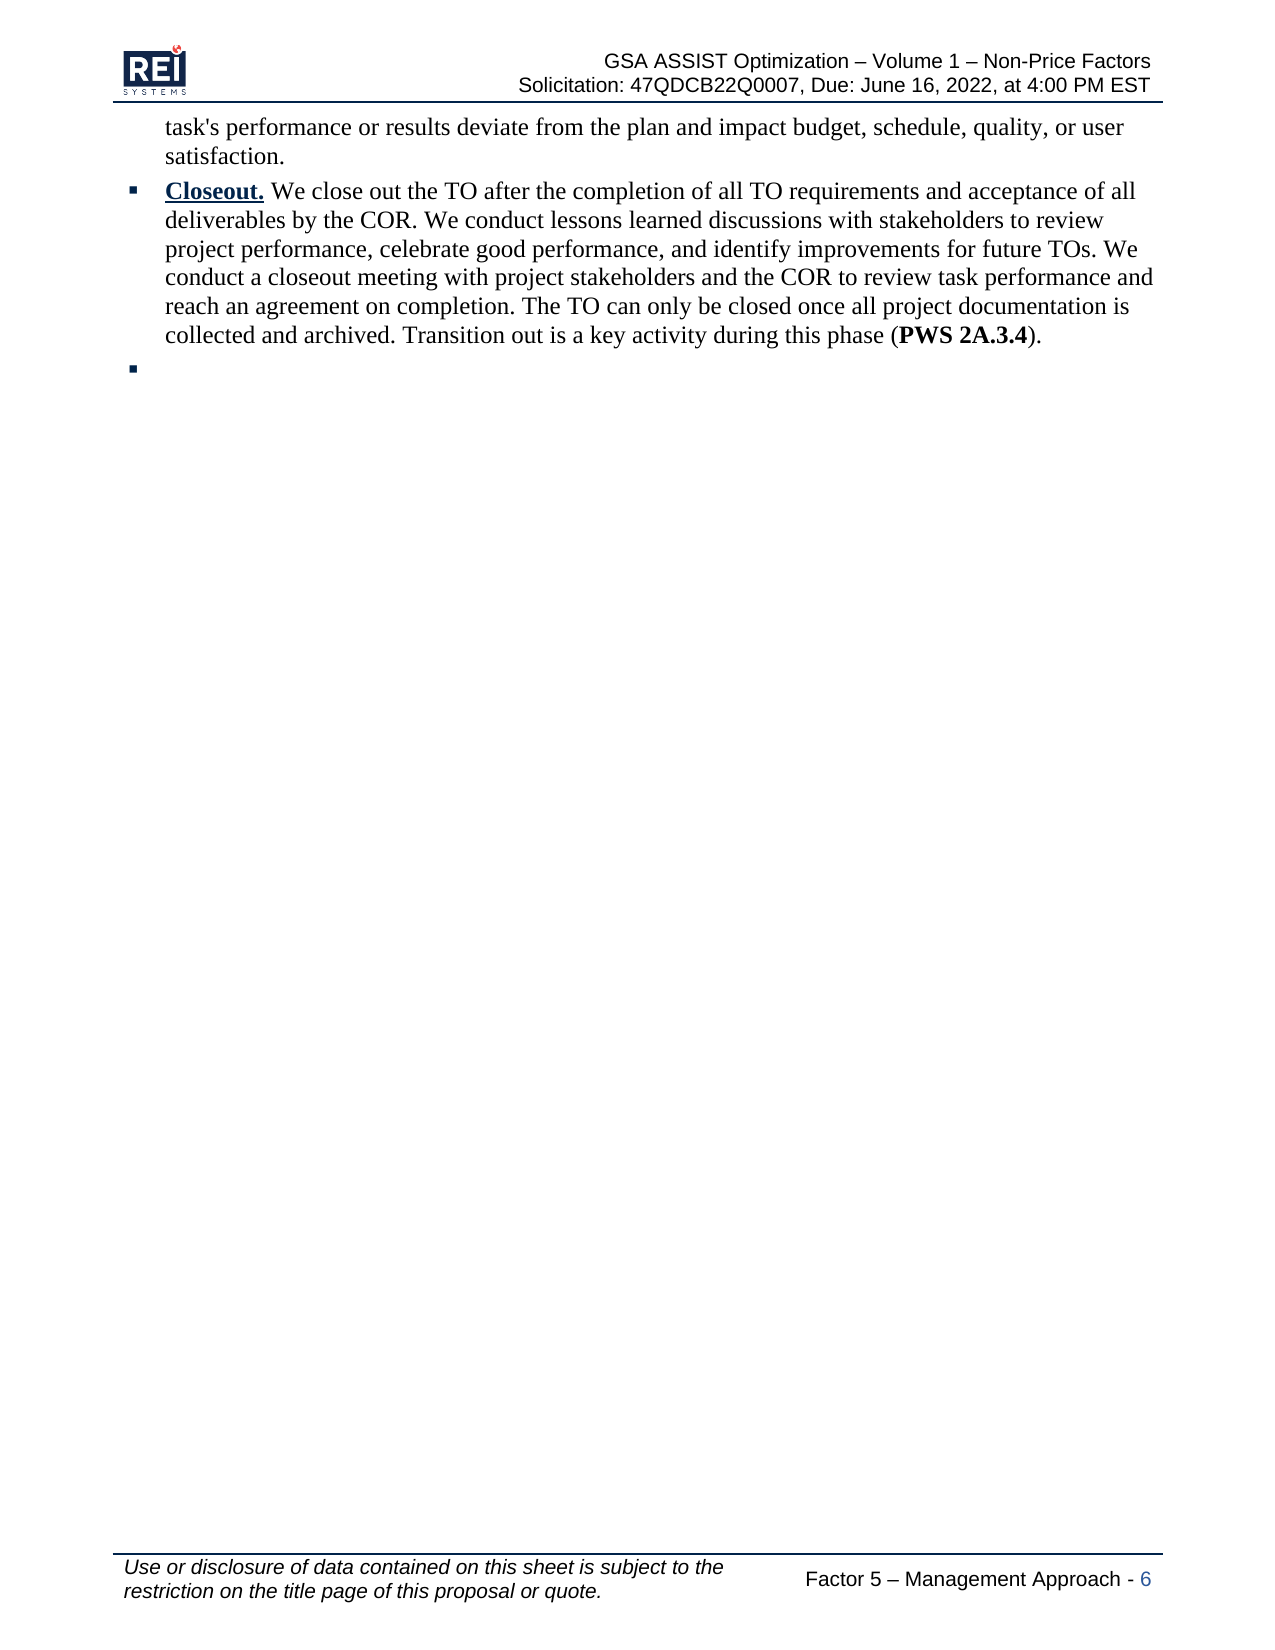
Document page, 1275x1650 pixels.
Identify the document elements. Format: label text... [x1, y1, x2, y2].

picture [123, 45, 186, 95]
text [127, 112, 1162, 170]
text Closeout. We close out the TO after the completion of all TO requirements and acceptance of all deliverables by the COR. We conduct lessons learned discussions with stakeholders to review project performance, celebrate good performance, and identify improvements for future TOs. We conduct a closeout meeting with project stakeholders and the COR to review task performance and reach an agreement on completion. The TO can only be closed once all project documentation is collected and archived. Transition out is a key activity during this phase (PWS 2A.3.4). [127, 176, 1162, 349]
